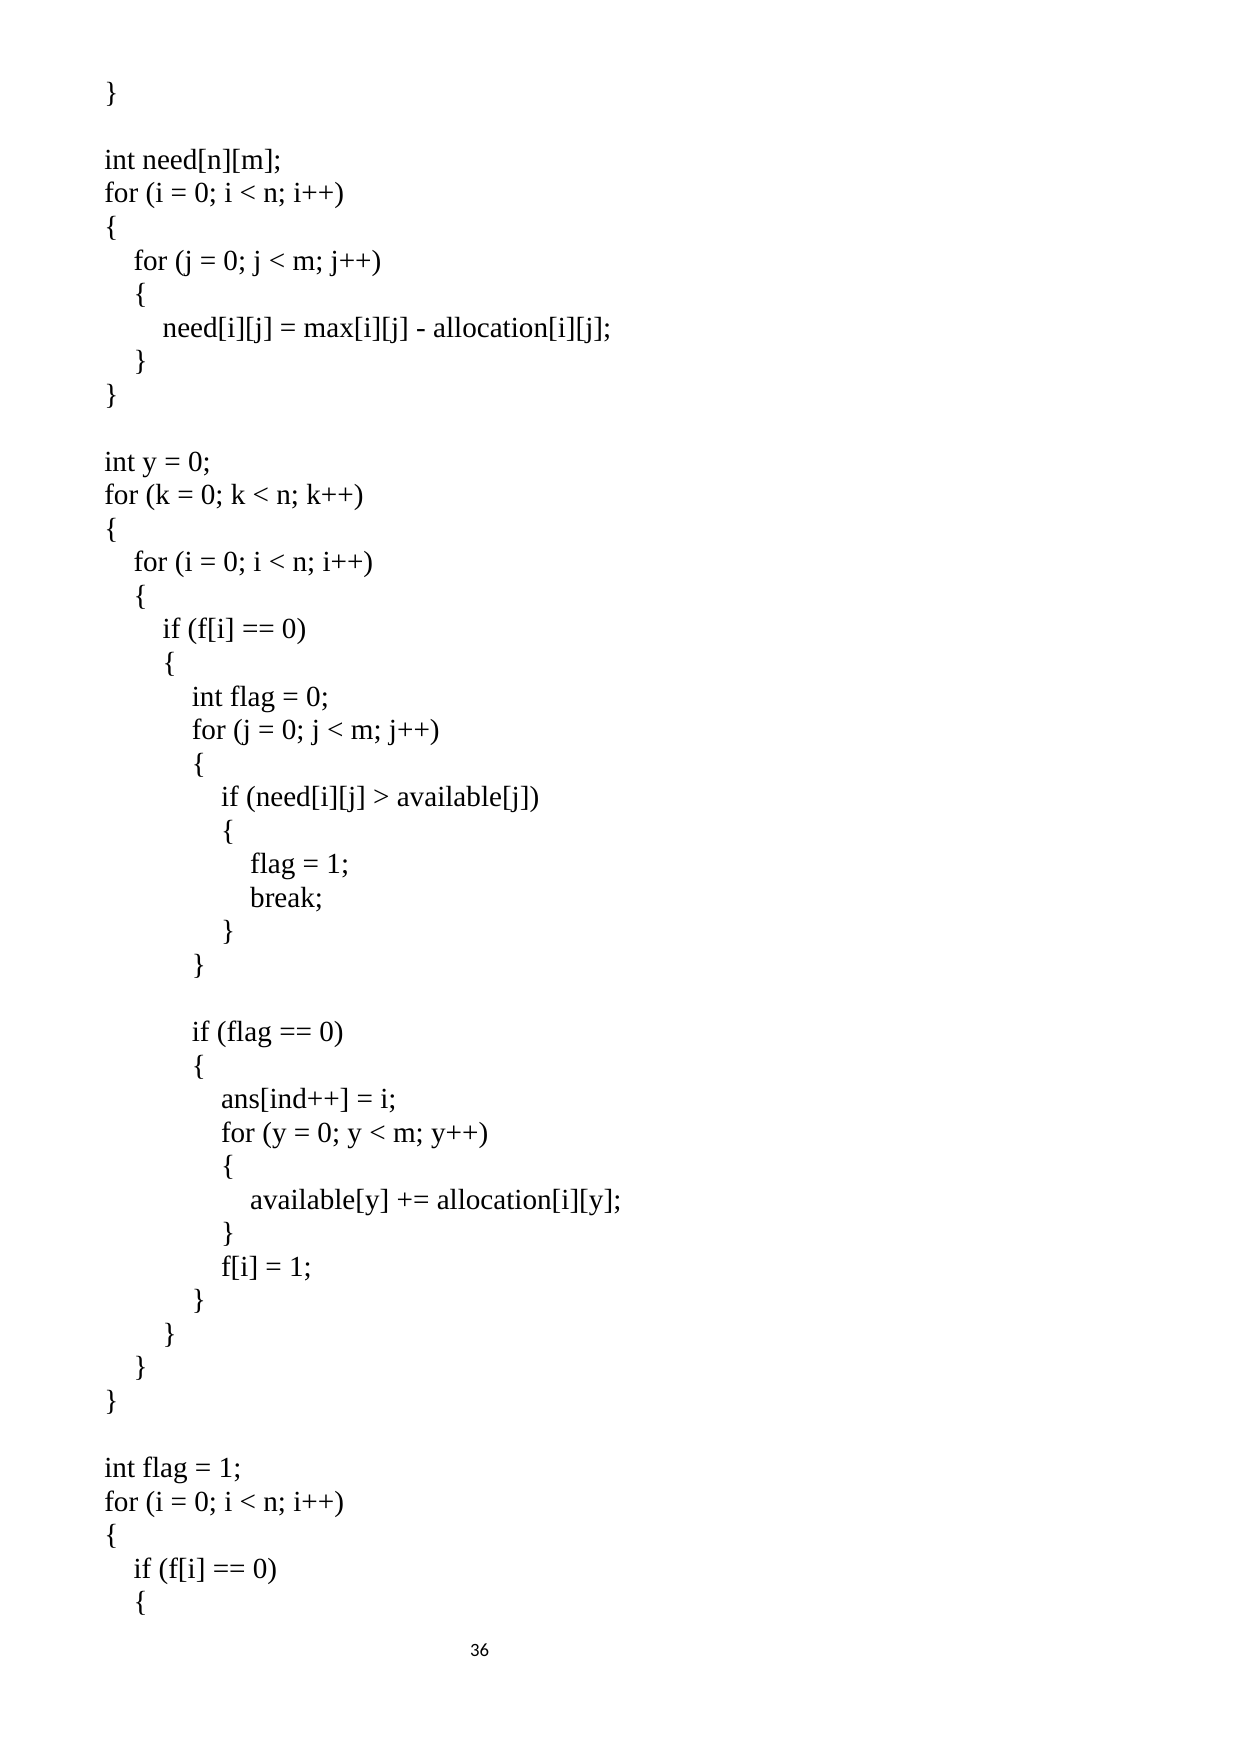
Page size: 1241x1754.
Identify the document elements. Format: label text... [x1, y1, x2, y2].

text if (f[i] == 0) [75, 612, 1165, 645]
text { [75, 276, 1165, 310]
text for (j = 0; j < m; j++) [75, 243, 1165, 276]
text for (i = 0; i < n; i++) [75, 544, 1165, 578]
text } [75, 1215, 1165, 1249]
text } [75, 75, 1165, 108]
text } [75, 377, 1165, 410]
text int flag = 0; [75, 679, 1165, 712]
text for (y = 0; y < m; y++) [75, 1115, 1165, 1148]
text int flag = 1; [75, 1450, 1165, 1484]
text int y = 0; [75, 444, 1165, 477]
text } [75, 947, 1165, 981]
text } [75, 913, 1165, 947]
text break; [75, 880, 1165, 913]
text need[i][j] = max[i][j] - allocation[i][j]; [75, 310, 1165, 343]
text f[i] = 1; [75, 1249, 1165, 1282]
text if (f[i] == 0) [75, 1551, 1165, 1584]
text { [75, 1148, 1165, 1182]
text flag = 1; [75, 846, 1165, 880]
text { [75, 645, 1165, 679]
text } [75, 1316, 1165, 1349]
text for (i = 0; i < n; i++) [75, 176, 1165, 209]
text { [75, 1584, 1165, 1618]
text { [75, 746, 1165, 779]
text { [75, 578, 1165, 612]
text if (need[i][j] > available[j]) [75, 779, 1165, 813]
text if (flag == 0) [75, 1014, 1165, 1048]
text { [75, 1048, 1165, 1081]
text available[y] += allocation[i][y]; [75, 1182, 1165, 1215]
text } [75, 1383, 1165, 1417]
text for (k = 0; k < n; k++) [75, 477, 1165, 511]
text int need[n][m]; [75, 142, 1165, 176]
text } [75, 1282, 1165, 1316]
text { [75, 209, 1165, 243]
text } [75, 343, 1165, 377]
text { [75, 813, 1165, 846]
text for (j = 0; j < m; j++) [75, 712, 1165, 746]
text for (i = 0; i < n; i++) [75, 1484, 1165, 1517]
text ans[ind++] = i; [75, 1081, 1165, 1115]
text { [75, 511, 1165, 544]
text } [75, 1349, 1165, 1383]
text { [75, 1517, 1165, 1551]
